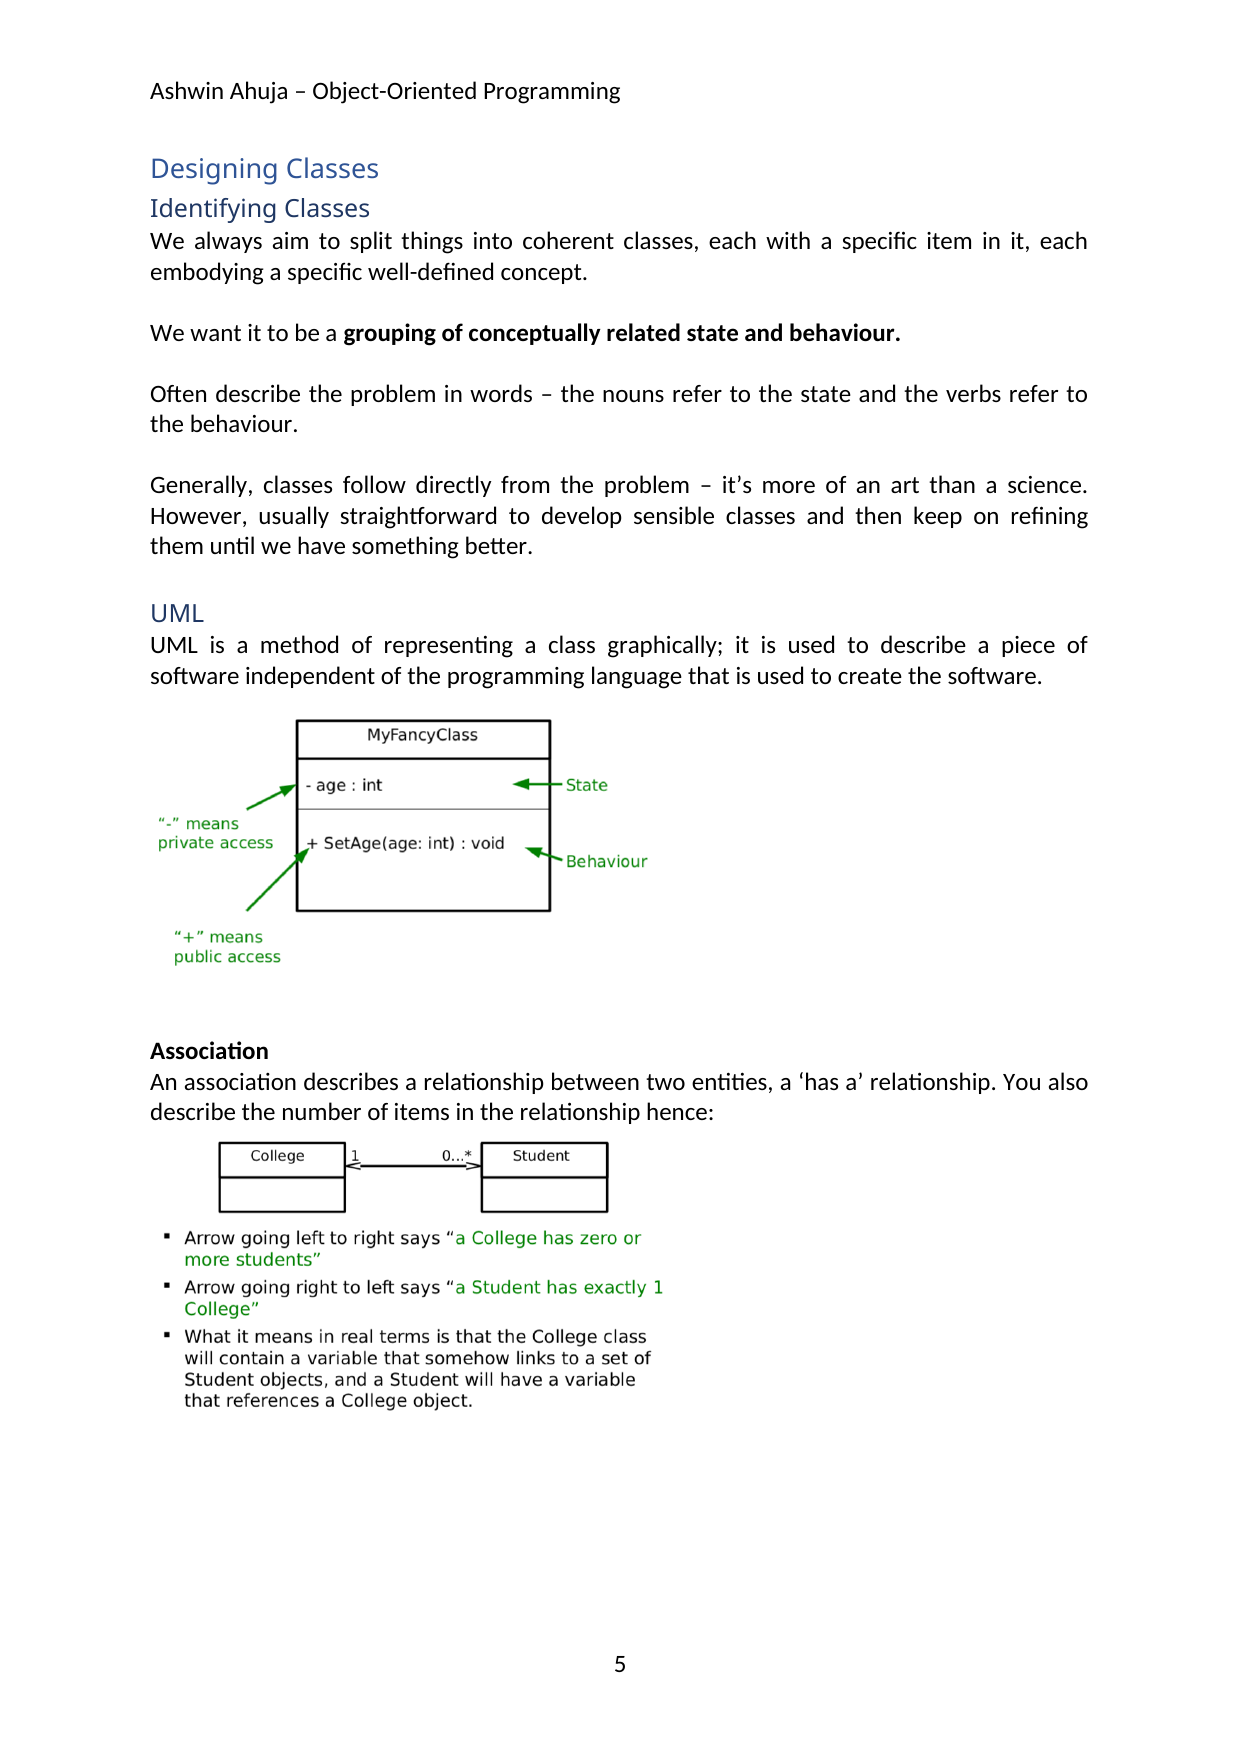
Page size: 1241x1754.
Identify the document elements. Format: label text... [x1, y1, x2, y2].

subtitle UML [150, 596, 1090, 629]
picture [150, 1126, 684, 1413]
text Generally, classes follow directly from the problem – it’s more of an art than a science. However, usually straightforward to develop sensible classes and then keep on refining them until we have something better. [150, 469, 1090, 561]
subtitle Identifying Classes [150, 191, 1090, 225]
text UML is a method of representing a class graphically; it is used to describe a piece of software independent of the programming language that is used to create the software. [150, 629, 1090, 691]
text An association describes a relationship between two entities, a ‘has a’ relationship. You also describe the number of items in the relationship hence: [150, 1066, 1090, 1127]
text We always aim to split things into coherent classes, each with a specific item in it, each embodying a specific well-defined concept. [150, 225, 1090, 286]
text We want it to be a grouping of conceptually related state and behaviour. [150, 317, 1090, 347]
subtitle Designing Classes [150, 150, 1090, 187]
picture [150, 690, 689, 1005]
text Often describe the problem in words – the nouns refer to the state and the verbs refer to the behaviour. [150, 378, 1090, 439]
text Association [150, 1035, 1090, 1066]
